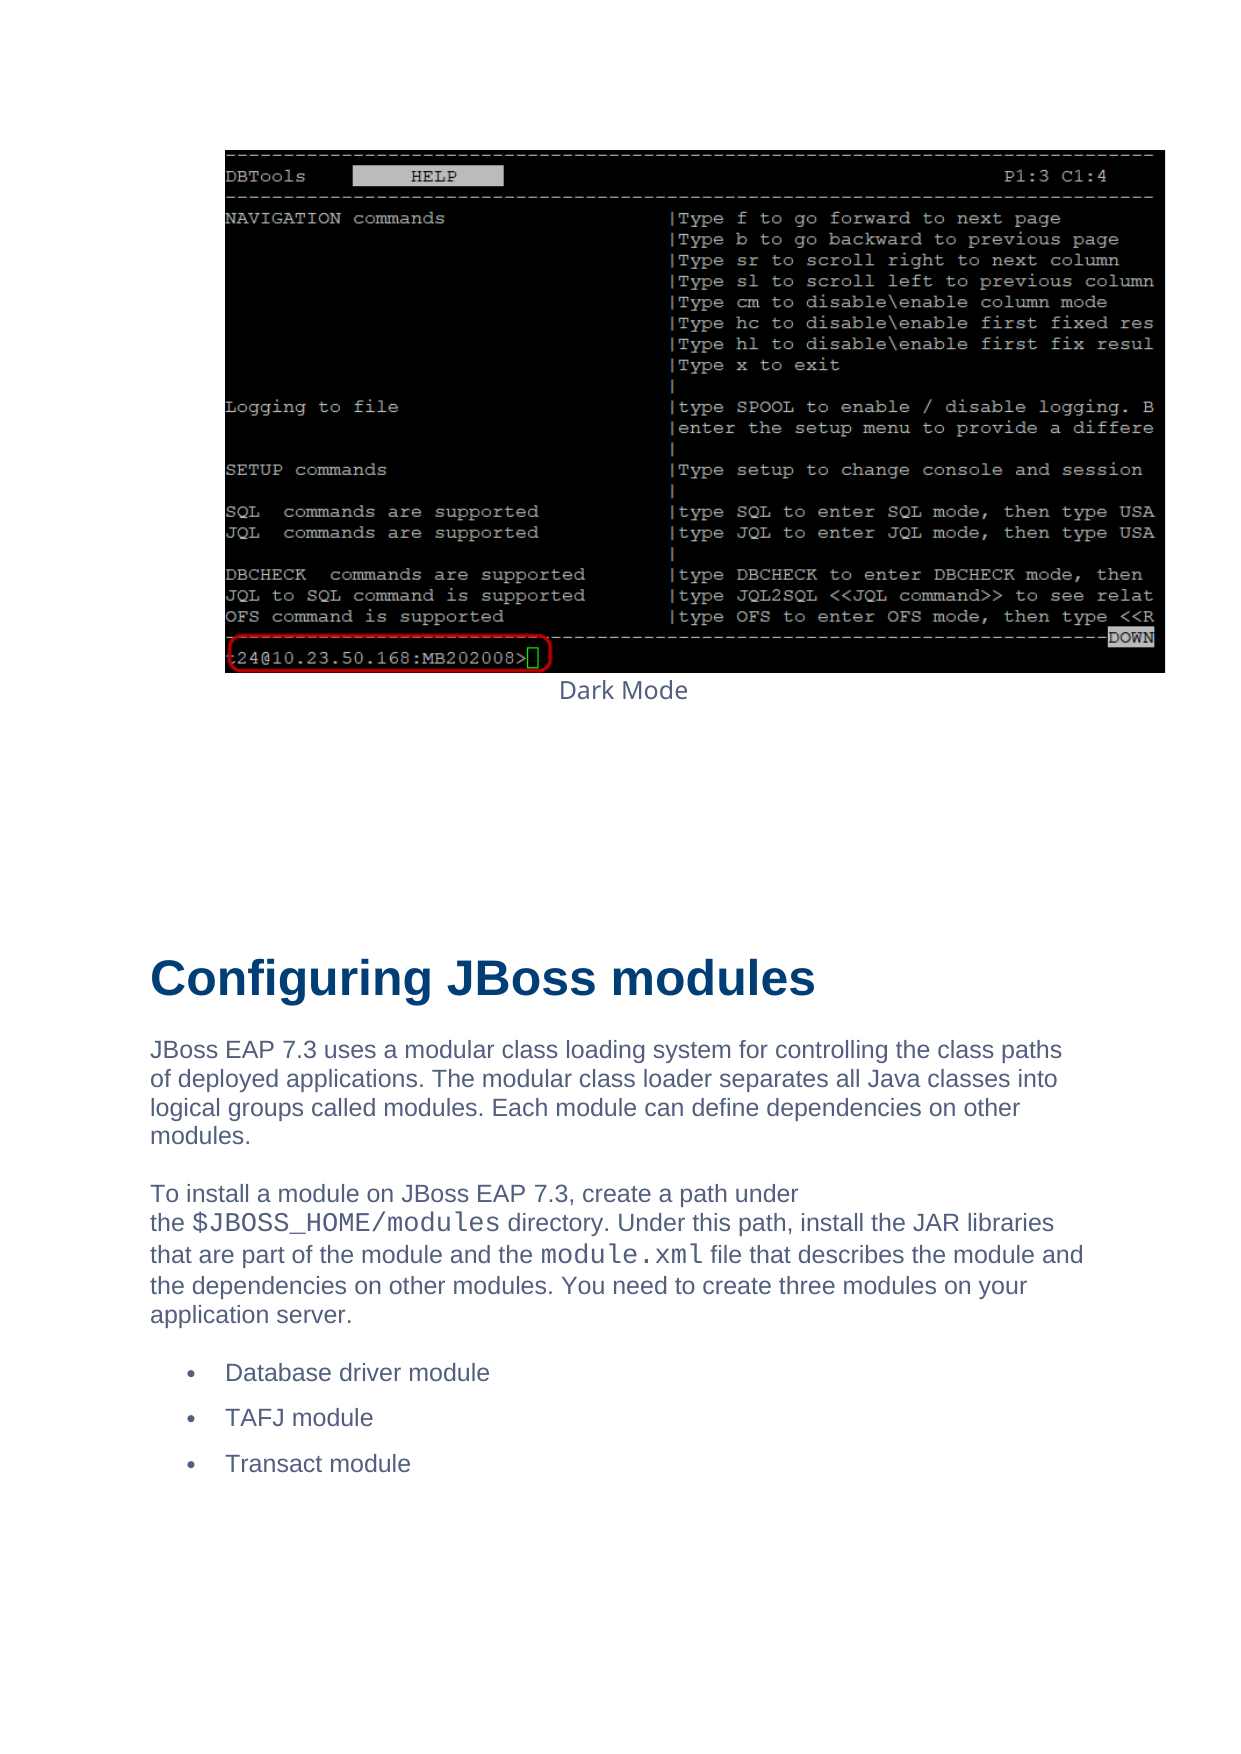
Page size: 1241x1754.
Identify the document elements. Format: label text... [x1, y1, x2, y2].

list Transact module [187, 1449, 1090, 1477]
text To install a module on JBoss EAP 7.3, create a path under the $JBOSS_HOME/modules directory. Under this path, install the JAR libraries that are part of the module and the module.xml file that describes the module and the dependencies on other modules. You need to create three modules on your application server. [150, 1179, 1090, 1329]
picture [225, 150, 1166, 673]
list Database driver module [187, 1358, 1090, 1387]
text Configuring JBoss modules [150, 948, 1090, 1006]
list TAFJ module [187, 1403, 1090, 1432]
text JBoss EAP 7.3 uses a modular class loading system for controlling the class paths of deployed applications. The modular class loader separates all Java classes into logical groups called modules. Each module can define dependencies on other modules. [150, 1035, 1090, 1150]
text Dark Mode [150, 672, 1090, 707]
